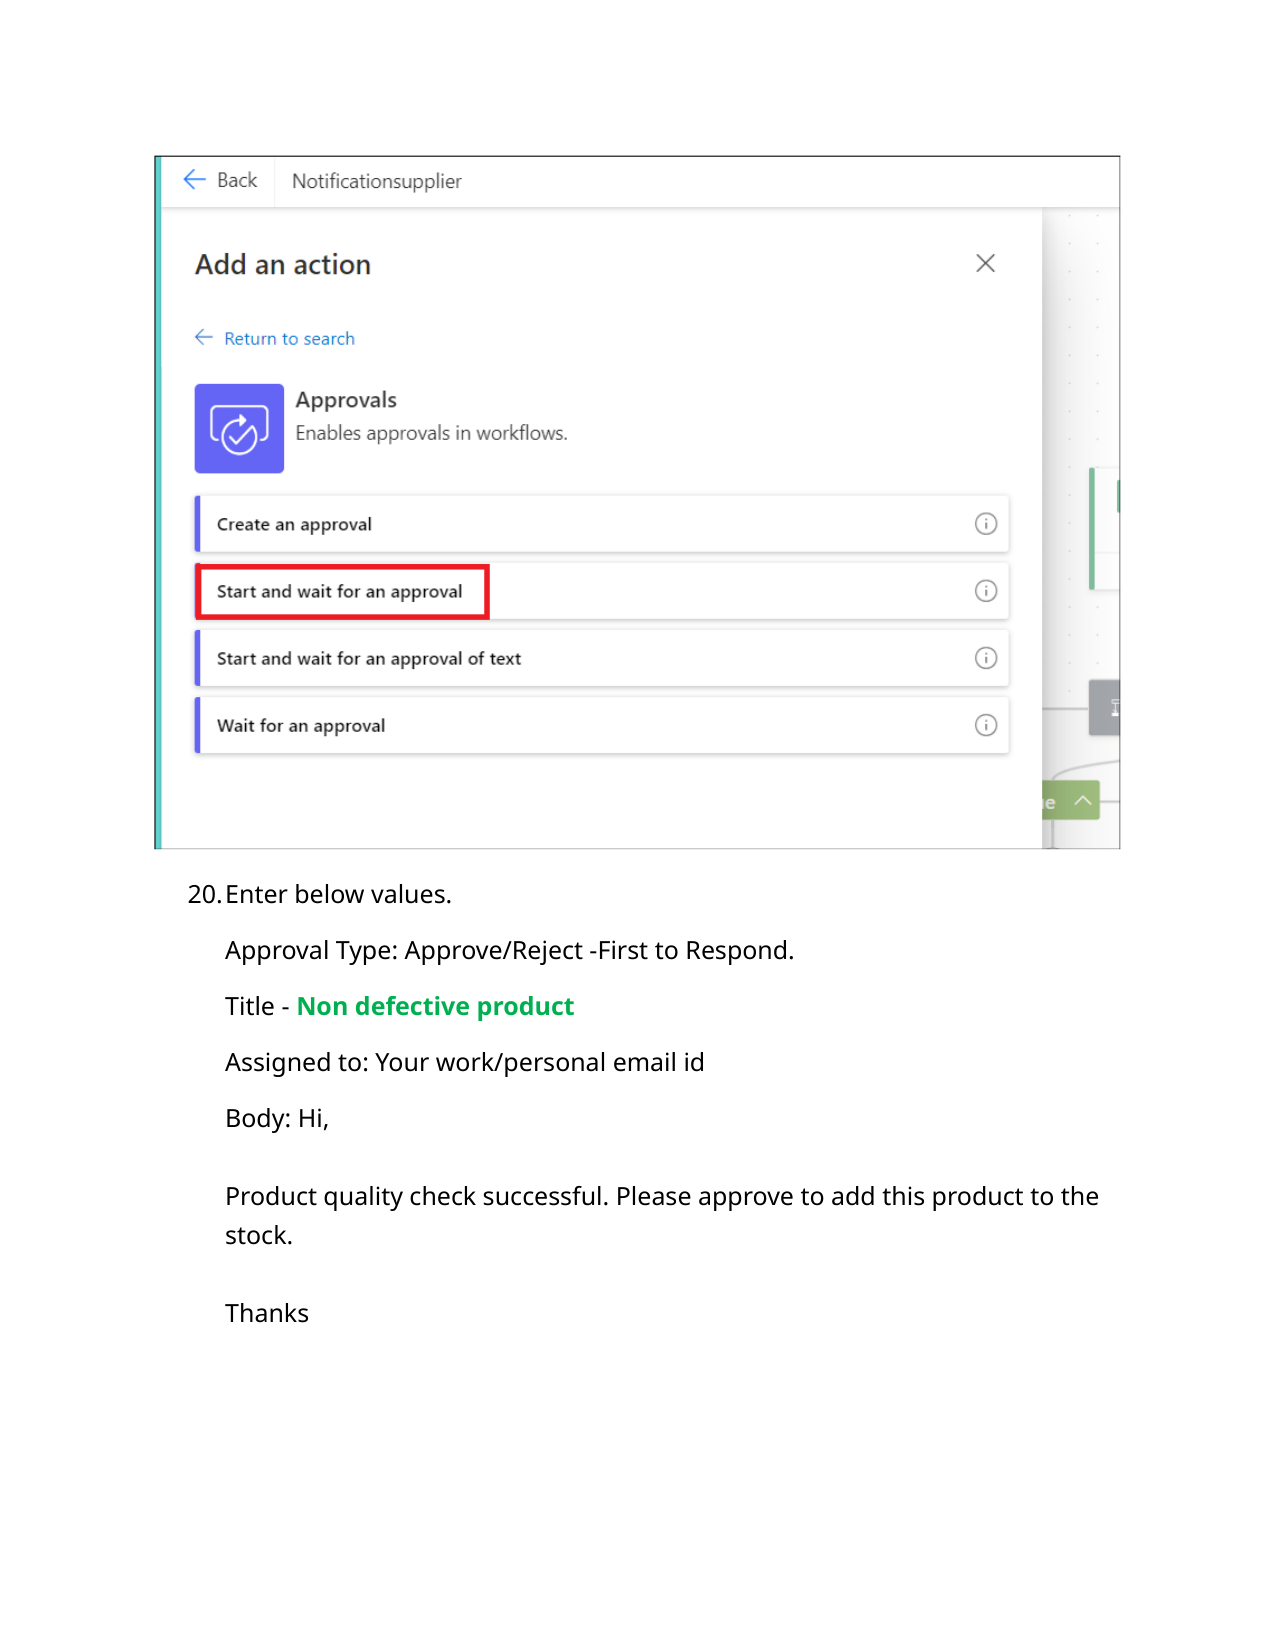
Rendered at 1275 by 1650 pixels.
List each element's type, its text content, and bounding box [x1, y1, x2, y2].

text Title - Non defective product [225, 989, 1125, 1023]
list Enter below values. [187, 877, 1125, 911]
picture [150, 150, 1125, 856]
text Assigned to: Your work/personal email id [225, 1044, 1125, 1078]
text Body: Hi, Product quality check successful. Please approve to add this product to the stock. Thanks [225, 1100, 1125, 1330]
text Approval Type: Approve/Reject -First to Respond. [225, 933, 1125, 967]
